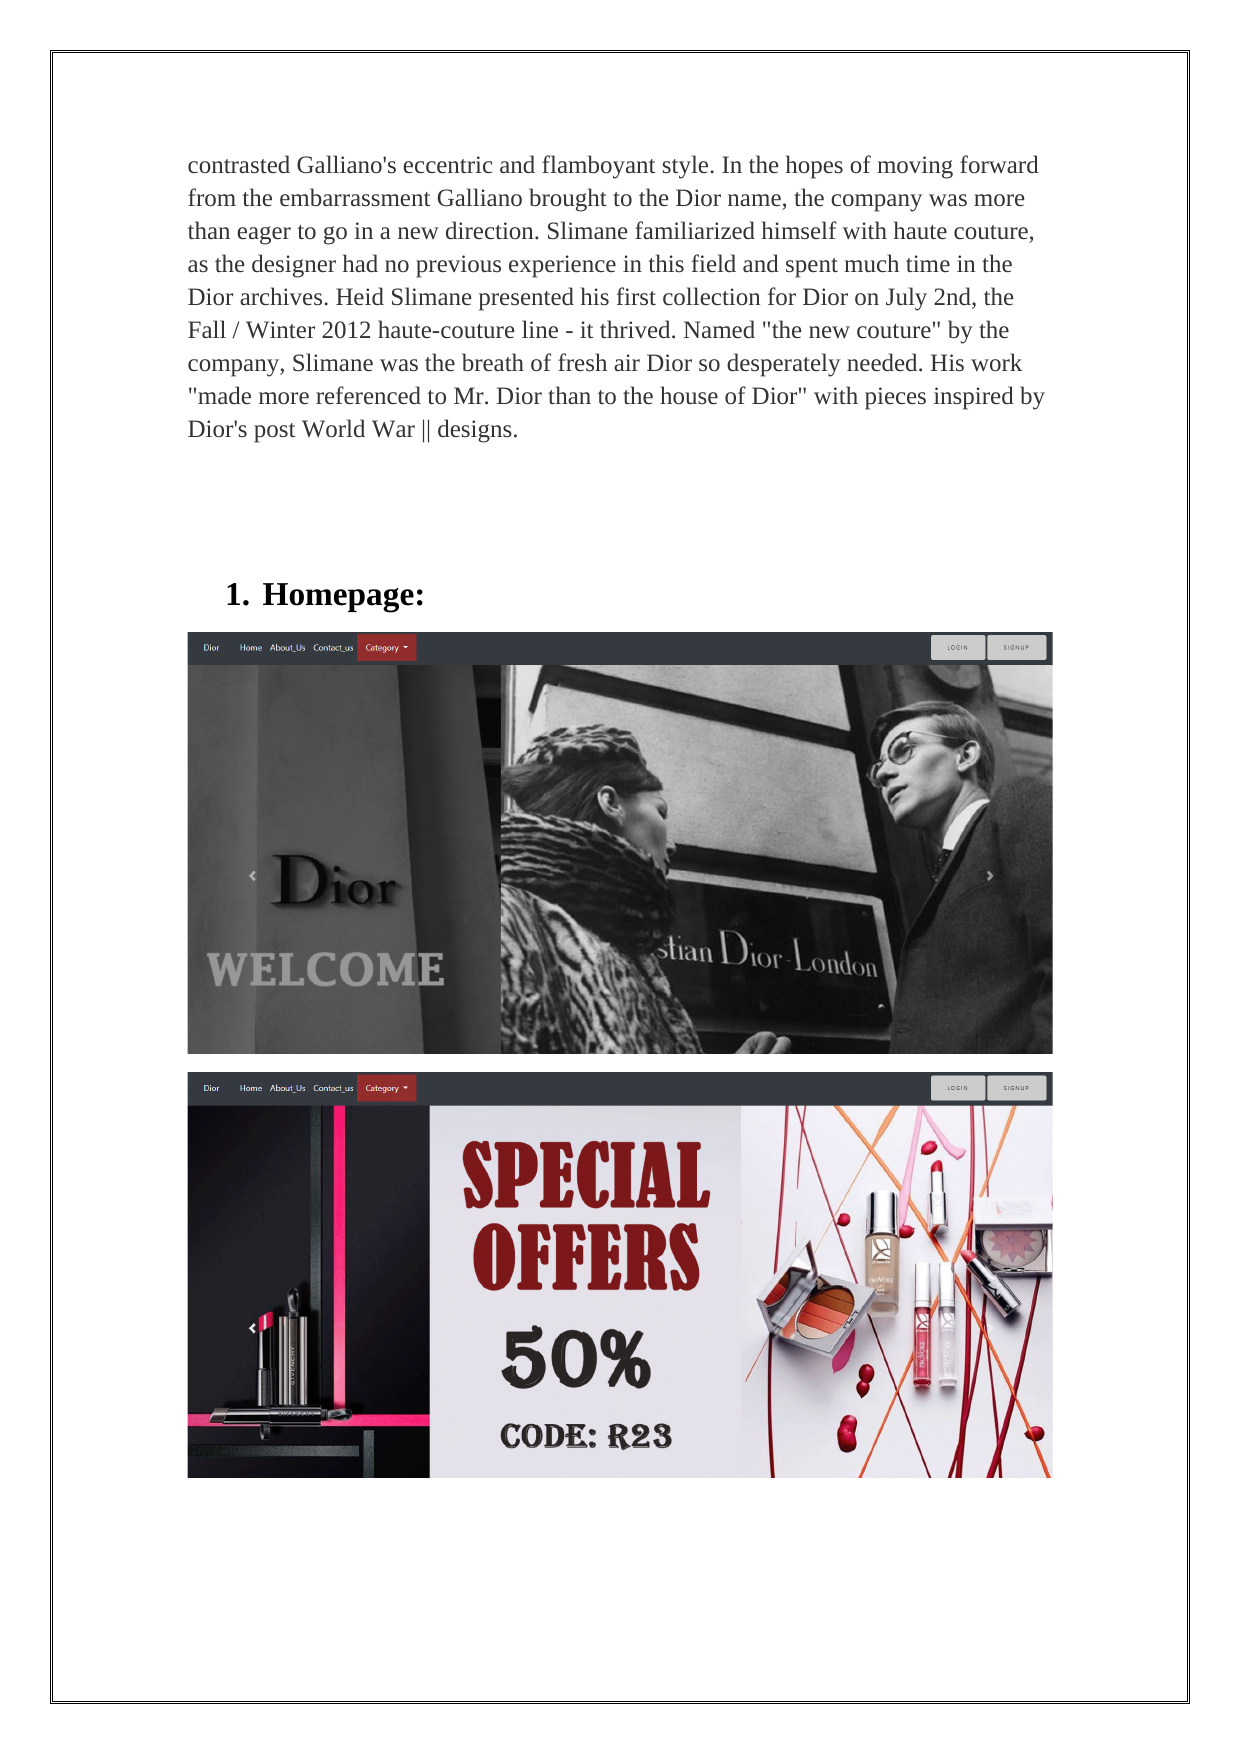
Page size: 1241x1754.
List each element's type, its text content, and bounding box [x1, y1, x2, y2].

list Homepage: [225, 574, 1053, 612]
picture [187, 632, 1053, 1054]
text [187, 150, 1053, 443]
picture [187, 1072, 1053, 1478]
